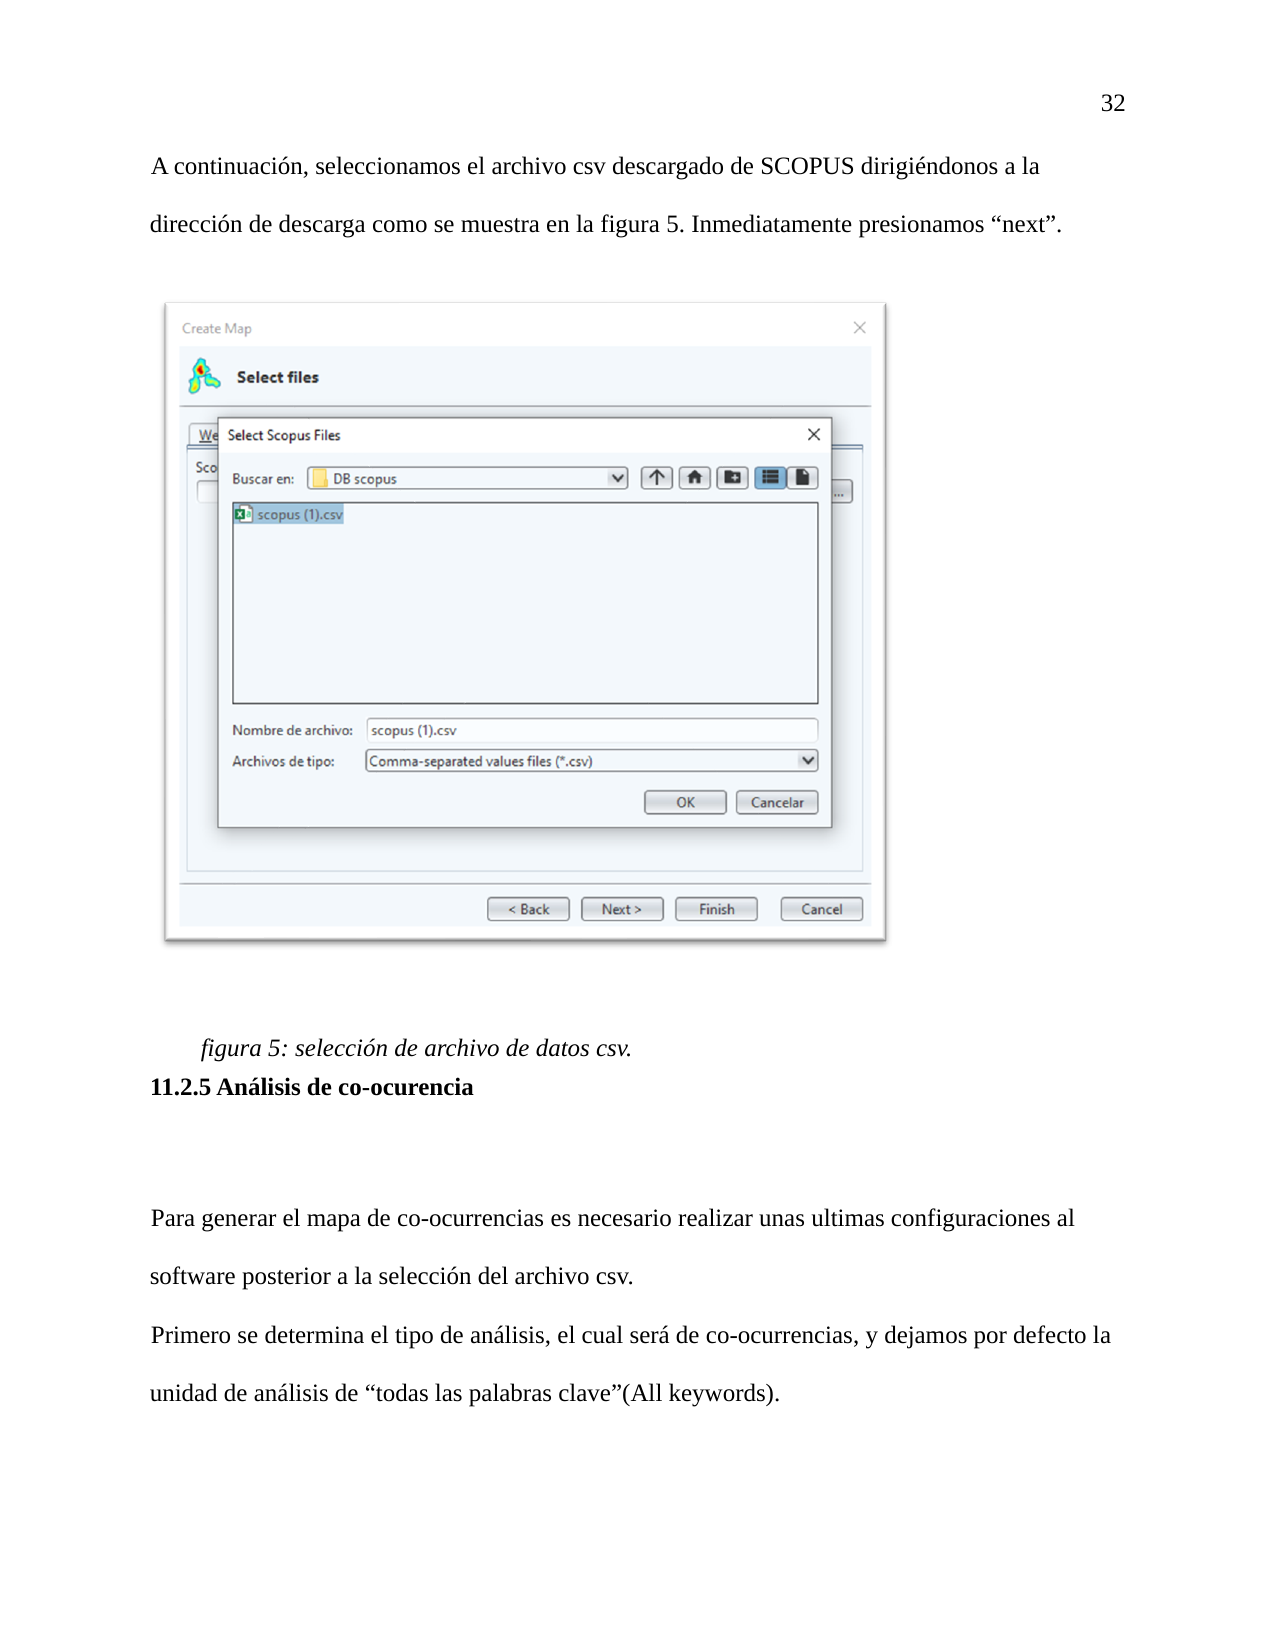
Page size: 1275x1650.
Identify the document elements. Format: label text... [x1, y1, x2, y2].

text Primero se determina el tipo de análisis, el cual será de co-ocurrencias, y dejamos por defecto la unidad de análisis de “todas las palabras clave”(All keywords). [149, 1320, 1122, 1407]
picture [157, 299, 893, 951]
text figura 5: selección de archivo de datos csv. [199, 1033, 1123, 1061]
text 11.2.5 Análisis de co-ocurencia [150, 1072, 1123, 1101]
text A continuación, seleccionamos el archivo csv descargado de SCOPUS dirigiéndonos a la dirección de descarga como se muestra en la figura 5. Inmediatamente presionamos “next”. [149, 151, 1122, 238]
text Para generar el mapa de co-ocurrencias es necesario realizar unas ultimas configuraciones al software posterior a la selección del archivo csv. [149, 1203, 1122, 1290]
